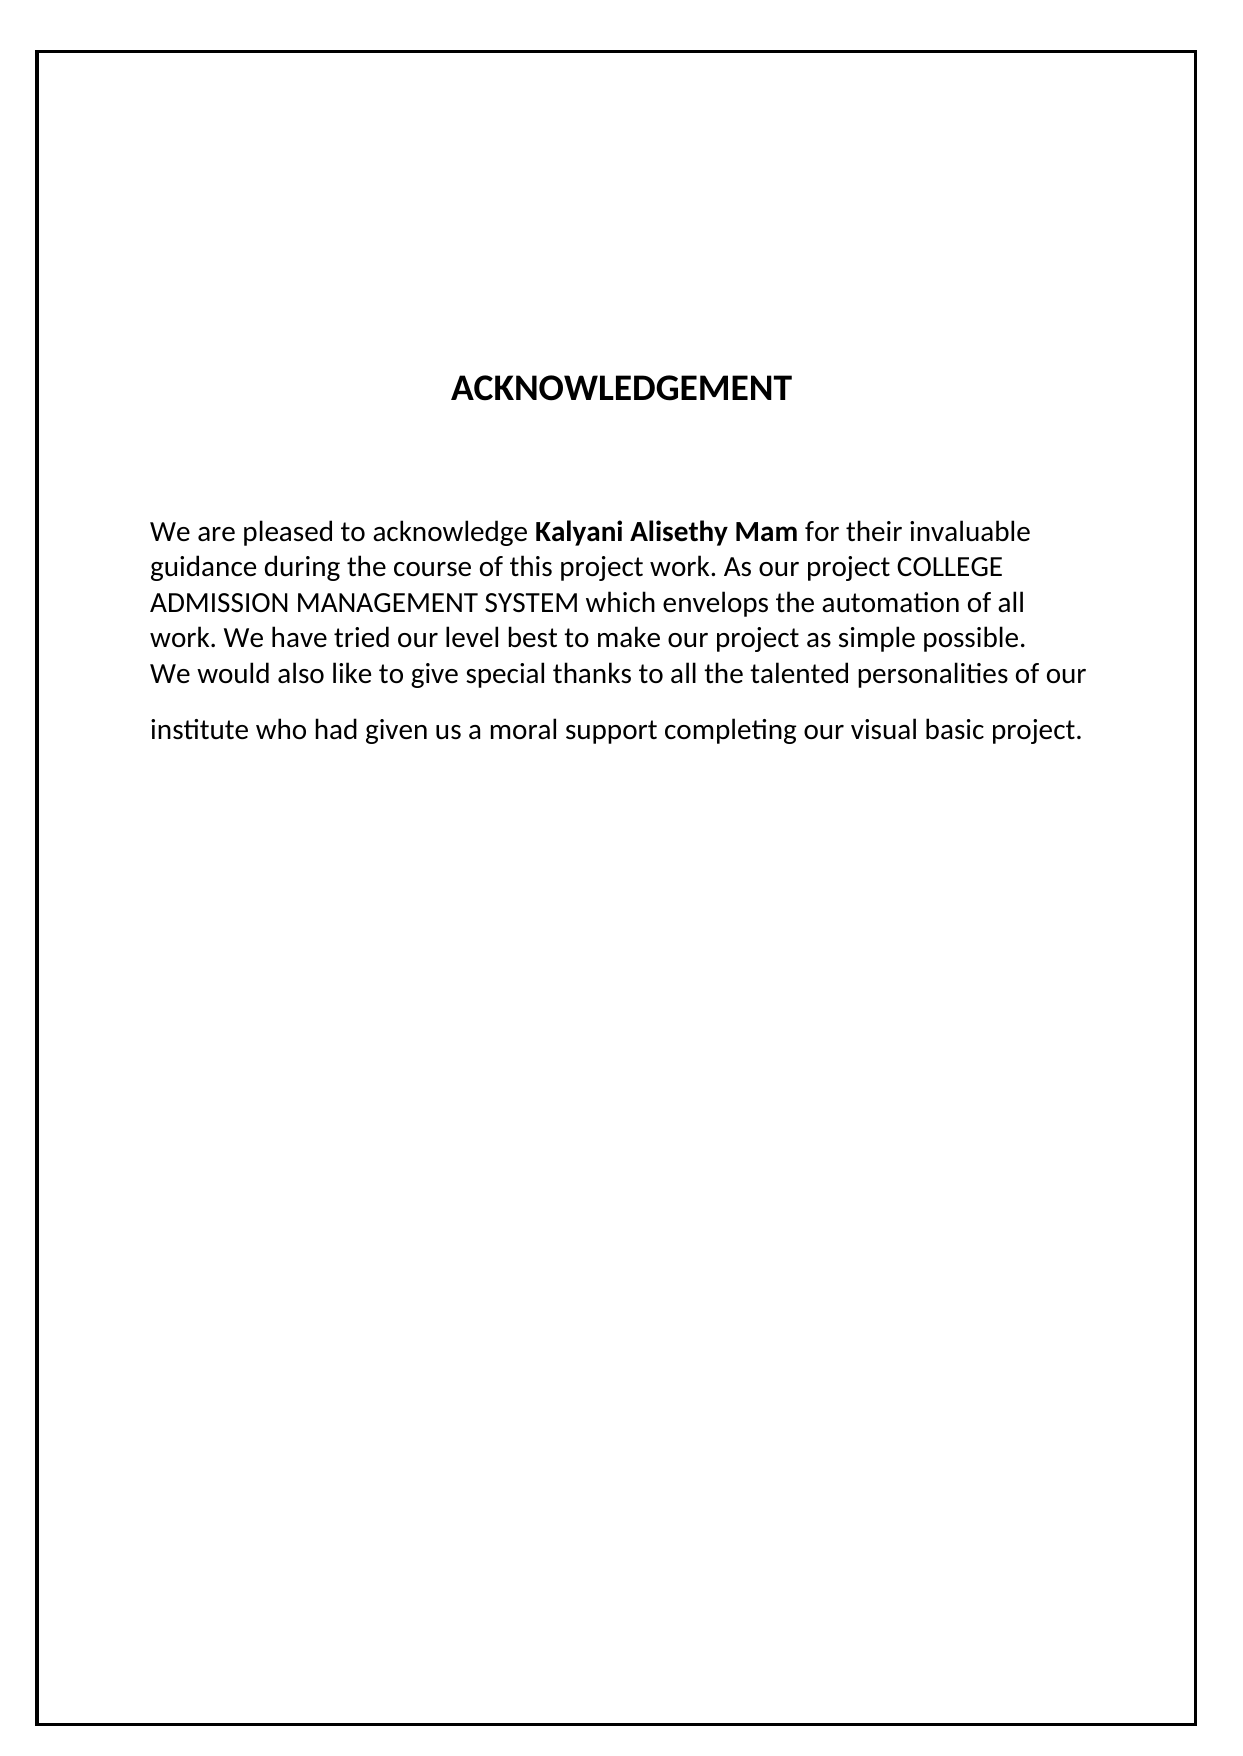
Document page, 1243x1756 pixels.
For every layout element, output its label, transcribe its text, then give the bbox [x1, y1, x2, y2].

text We would also like to give special thanks to all the talented personalities of our institute who had given us a moral support completing our visual basic project. [150, 656, 1089, 746]
text ACKNOWLEDGEMENT [255, 364, 988, 410]
text We are pleased to acknowledge Kalyani Alisethy Mam for their invaluable guidance during the course of this project work. As our project COLLEGE ADMISSION MANAGEMENT SYSTEM which envelops the automation of all work. We have tried our level best to make our project as simple possible. [150, 513, 1089, 655]
